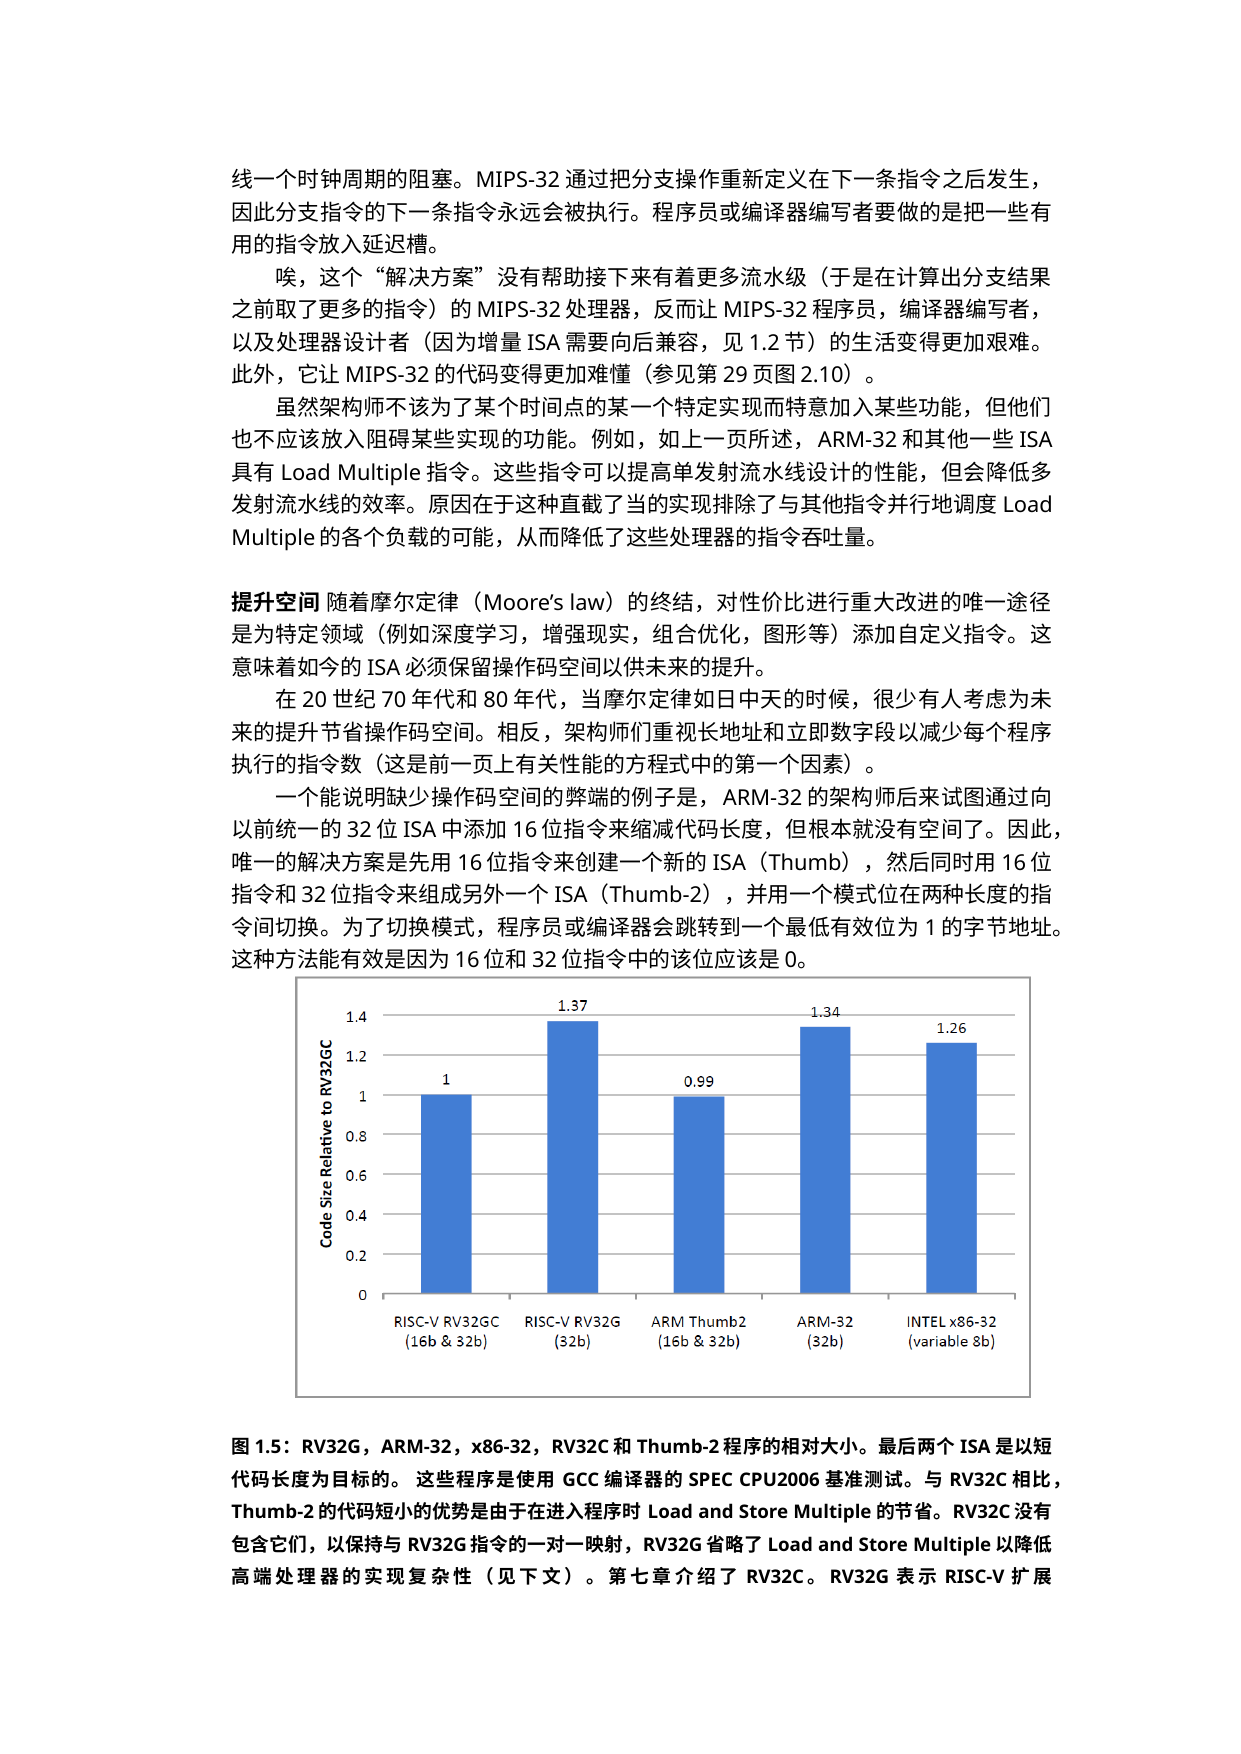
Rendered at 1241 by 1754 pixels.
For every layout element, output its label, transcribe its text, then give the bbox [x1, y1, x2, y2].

picture [295, 974, 1033, 1401]
text 一个能说明缺少操作码空间的弊端的例子是，ARM-32的架构师后来试图通过向以前统一的32位ISA中添加16位指令来缩减代码长度，但根本就没有空间了。因此，唯一的解决方案是先用16位指令来创建一个新的ISA（Thumb），然后同时用16位指令和32位指令来组成另外一个ISA（Thumb-2），并用一个模式位在两种长度的指令间切换。为了切换模式，程序员或编译器会跳转到一个最低有效位为1的字节地址。这种方法能有效是因为16位和32位指令中的该位应该是0。 [231, 779, 1053, 974]
text 虽然架构师不该为了某个时间点的某一个特定实现而特意加入某些功能，但他们也不应该放入阻碍某些实现的功能。例如，如上一页所述，ARM-32和其他一些ISA具有Load Multiple指令。这些指令可以提高单发射流水线设计的性能，但会降低多发射流水线的效率。原因在于这种直截了当的实现排除了与其他指令并行地调度Load Multiple的各个负载的可能，从而降低了这些处理器的指令吞吐量。 [231, 389, 1053, 552]
text 提升空间 随着摩尔定律（Moore’s law）的终结，对性价比进行重大改进的唯一途径是为特定领域（例如深度学习，增强现实，组合优化，图形等）添加自定义指令。这意味着如今的ISA必须保留操作码空间以供未来的提升。 [231, 584, 1053, 682]
text 唉，这个“解决方案”没有帮助接下来有着更多流水级（于是在计算出分支结果之前取了更多的指令）的MIPS-32处理器，反而让MIPS-32程序员，编译器编写者，以及处理器设计者（因为增量ISA需要向后兼容，见1.2节）的生活变得更加艰难。此外，它让MIPS-32的代码变得更加难懂（参见第29页图2.10）。 [231, 259, 1053, 389]
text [231, 1429, 1053, 1592]
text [231, 162, 1053, 259]
text 在20世纪70年代和80年代，当摩尔定律如日中天的时候，很少有人考虑为未来的提升节省操作码空间。相反，架构师们重视长地址和立即数字段以减少每个程序执行的指令数（这是前一页上有关性能的方程式中的第一个因素）。 [231, 682, 1053, 779]
